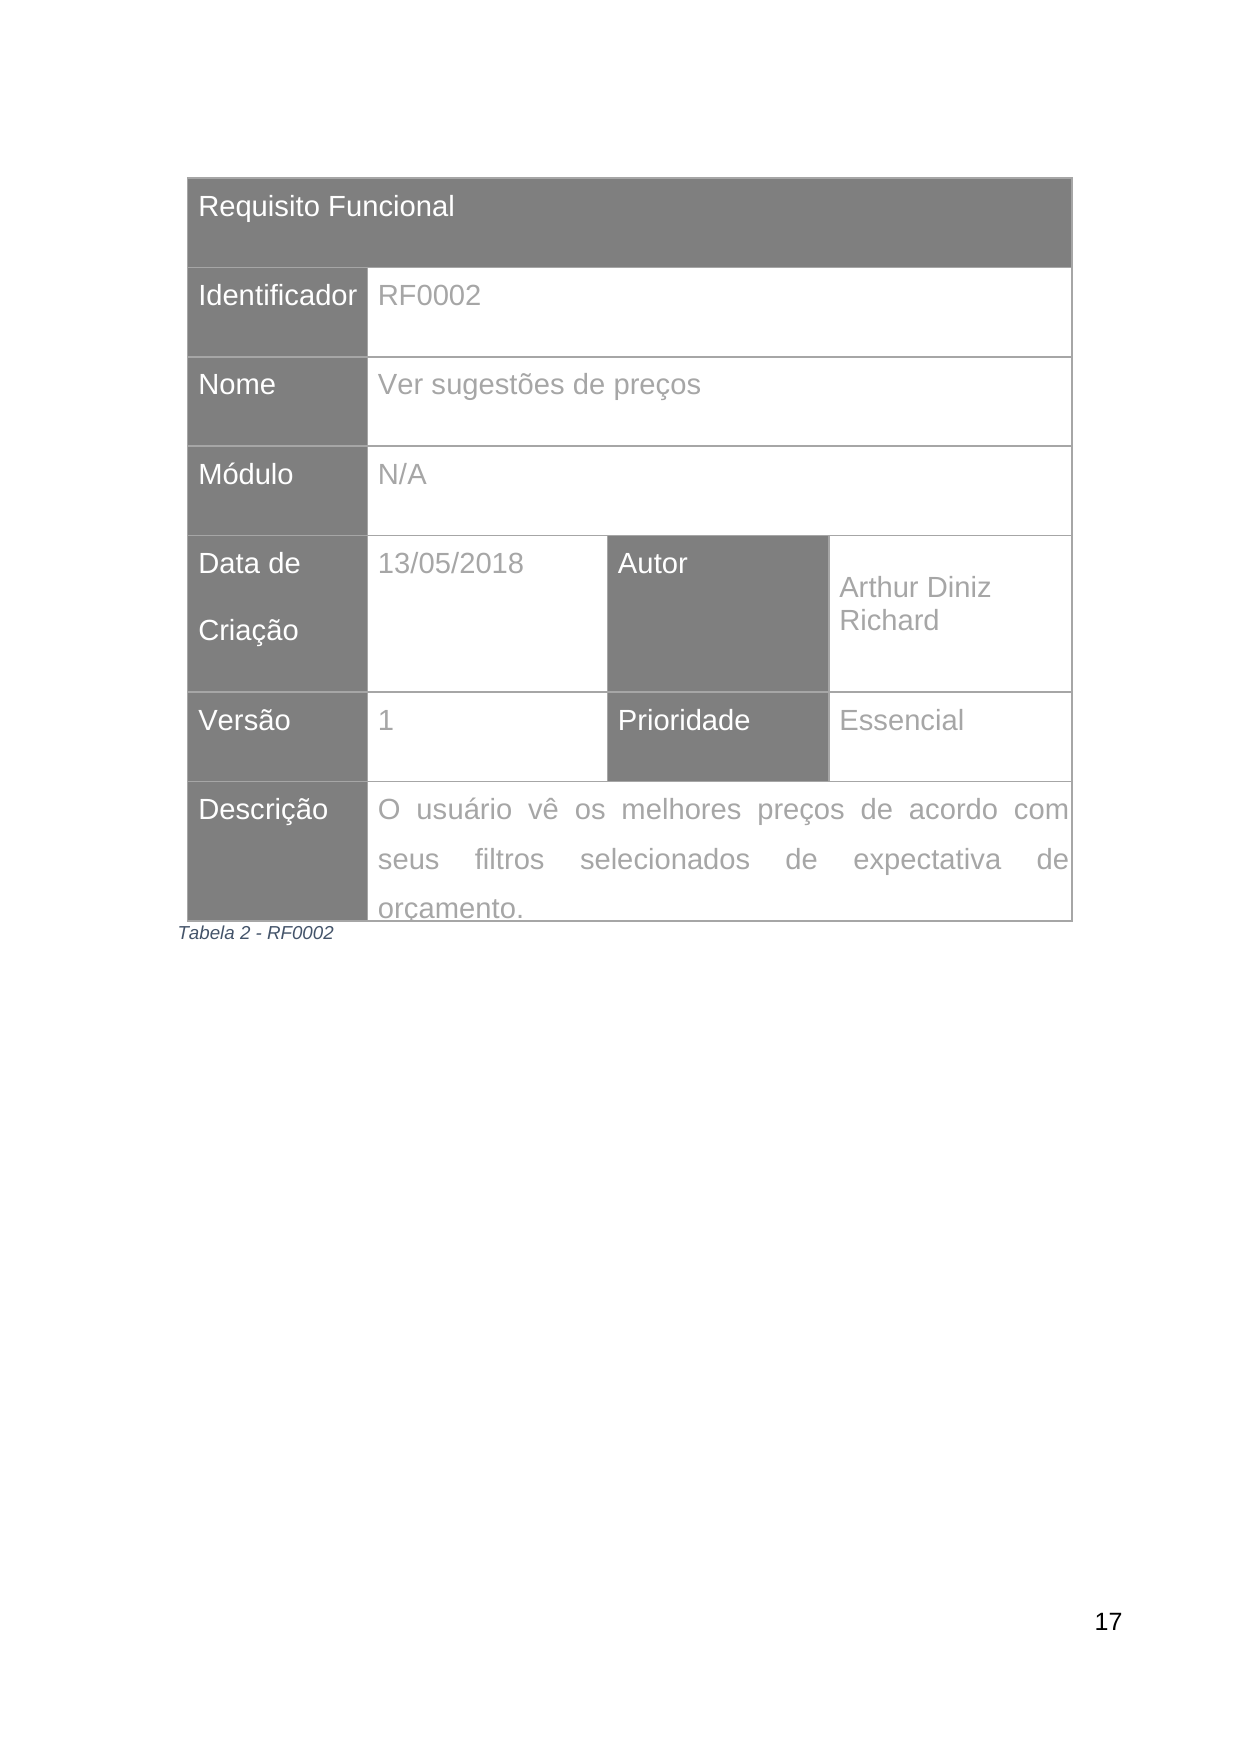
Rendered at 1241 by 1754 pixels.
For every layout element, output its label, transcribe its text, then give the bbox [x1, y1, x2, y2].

table_cell Versão [188, 693, 367, 781]
table_cell Prioridade [608, 693, 828, 781]
table_cell N/A [368, 447, 1071, 535]
table_cell Arthur Diniz Richard [830, 536, 1071, 691]
text Tabela - RF0002 [177, 922, 1122, 943]
table_cell 13/05/2018 [368, 536, 607, 691]
table_cell Autor [608, 536, 828, 691]
table_cell Identificador [188, 268, 367, 356]
table_header Requisito Funcional [188, 179, 1071, 267]
table_cell Ver sugestões de preços [368, 358, 1071, 445]
table_cell Data de Criação [188, 536, 367, 691]
table_cell Essencial [830, 693, 1071, 781]
table_cell 1 [368, 693, 607, 781]
table_cell Módulo [188, 447, 367, 535]
table_cell O usuário vê os melhores preços de acordo com seus filtros selecionados de expectativa de orçamento. [368, 782, 1071, 920]
table_cell Descrição [188, 782, 367, 920]
table_cell Nome [188, 358, 367, 445]
table_cell RF0002 [368, 268, 1071, 356]
